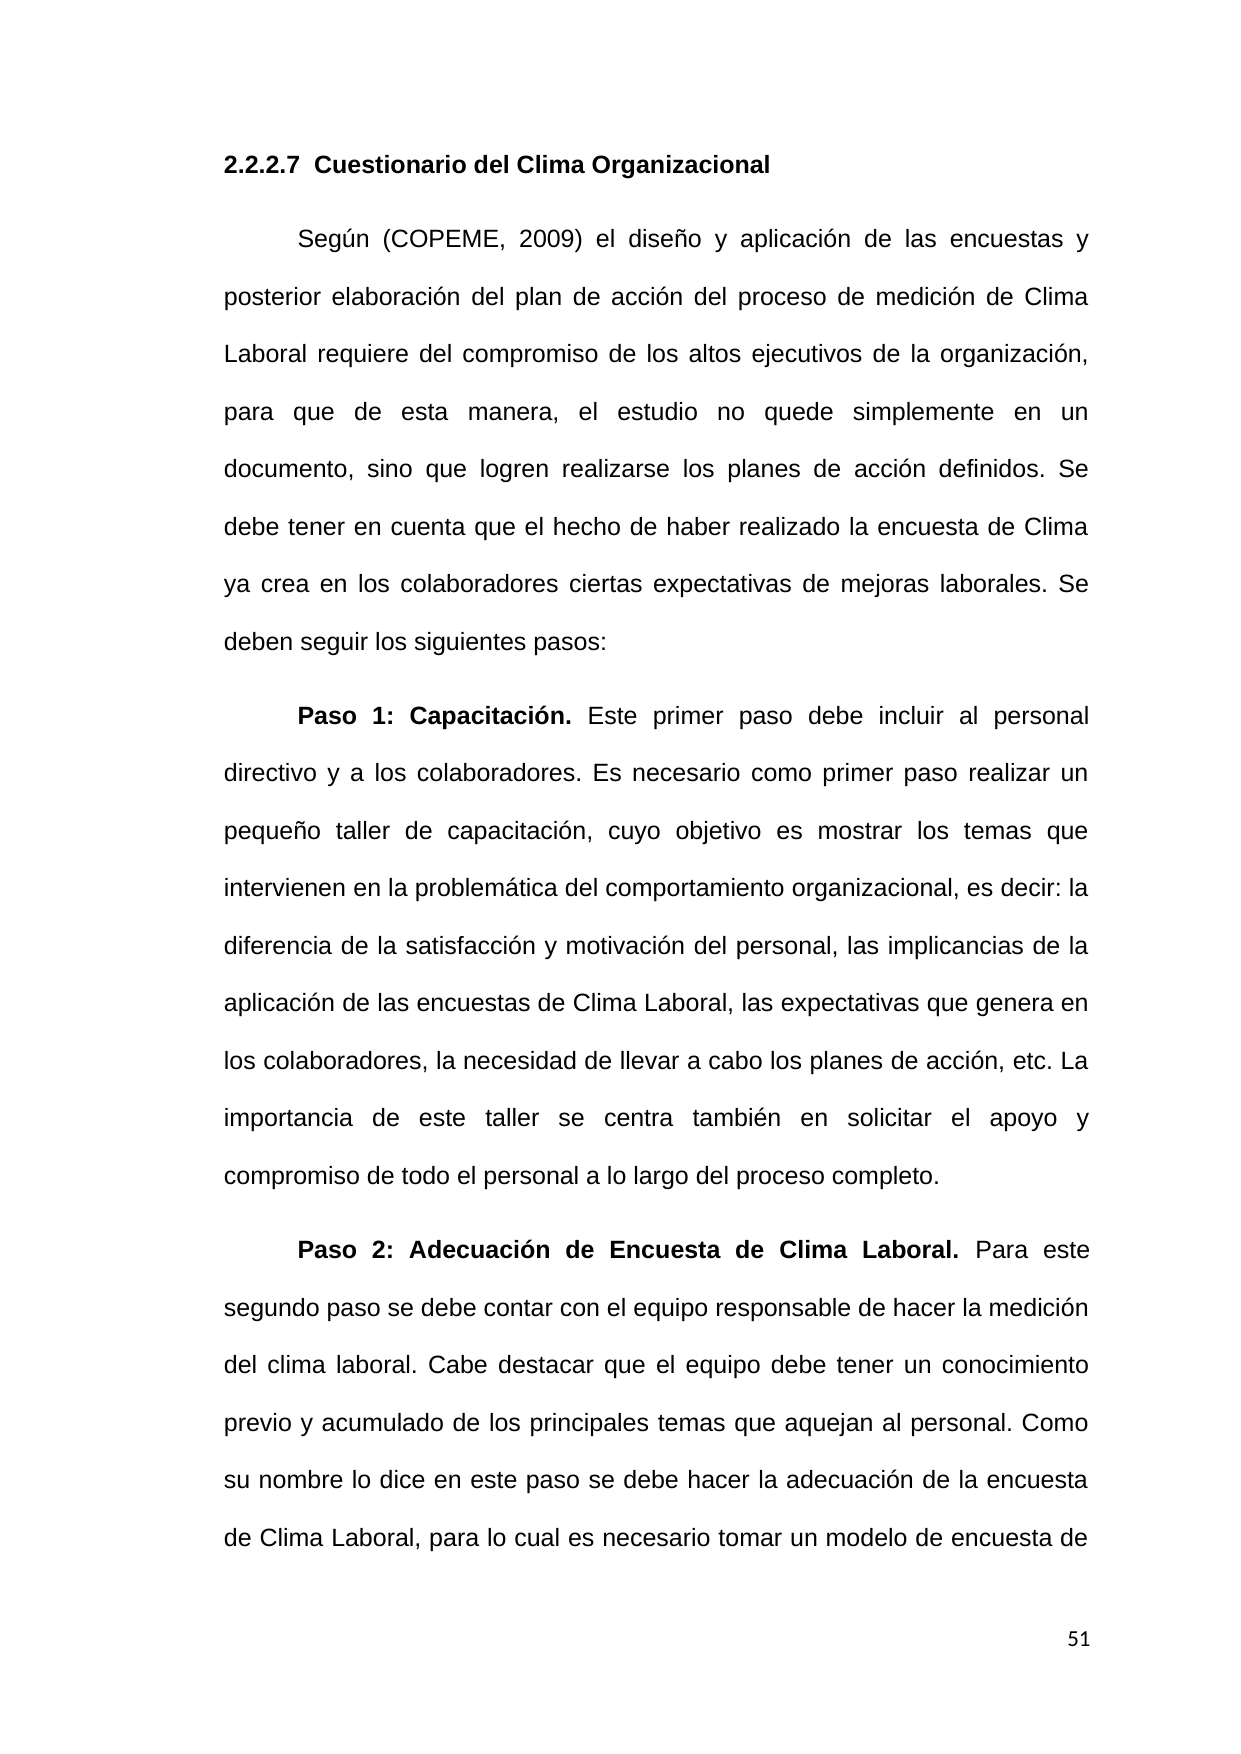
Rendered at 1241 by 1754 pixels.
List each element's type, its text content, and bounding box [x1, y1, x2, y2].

text 2.2.2.7 Cuestionario del Clima Organizacional [150, 150, 1090, 179]
text Según (COPEME, 2009) el diseño y aplicación de las encuestas y posterior elaboración del plan de acción del proceso de medición de Clima Laboral requiere del compromiso de los altos ejecutivos de la organización, para que de esta manera, el estudio no quede simplemente en un documento, sino que logren realizarse los planes de acción definidos. Se debe tener en cuenta que el hecho de haber realizado la encuesta de Clima ya crea en los colaboradores ciertas expectativas de mejoras laborales. Se deben seguir los siguientes pasos: [224, 224, 1090, 655]
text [224, 1235, 1090, 1551]
text Paso 1: Capacitación. Este primer paso debe incluir al personal directivo y a los colaboradores. Es necesario como primer paso realizar un pequeño taller de capacitación, cuyo objetivo es mostrar los temas que intervienen en la problemática del comportamiento organizacional, es decir: la diferencia de la satisfacción y motivación del personal, las implicancias de la aplicación de las encuestas de Clima Laboral, las expectativas que genera en los colaboradores, la necesidad de llevar a cabo los planes de acción, etc. La importancia de este taller se centra también en solicitar el apoyo y compromiso de todo el personal a lo largo del proceso completo. [224, 701, 1090, 1189]
